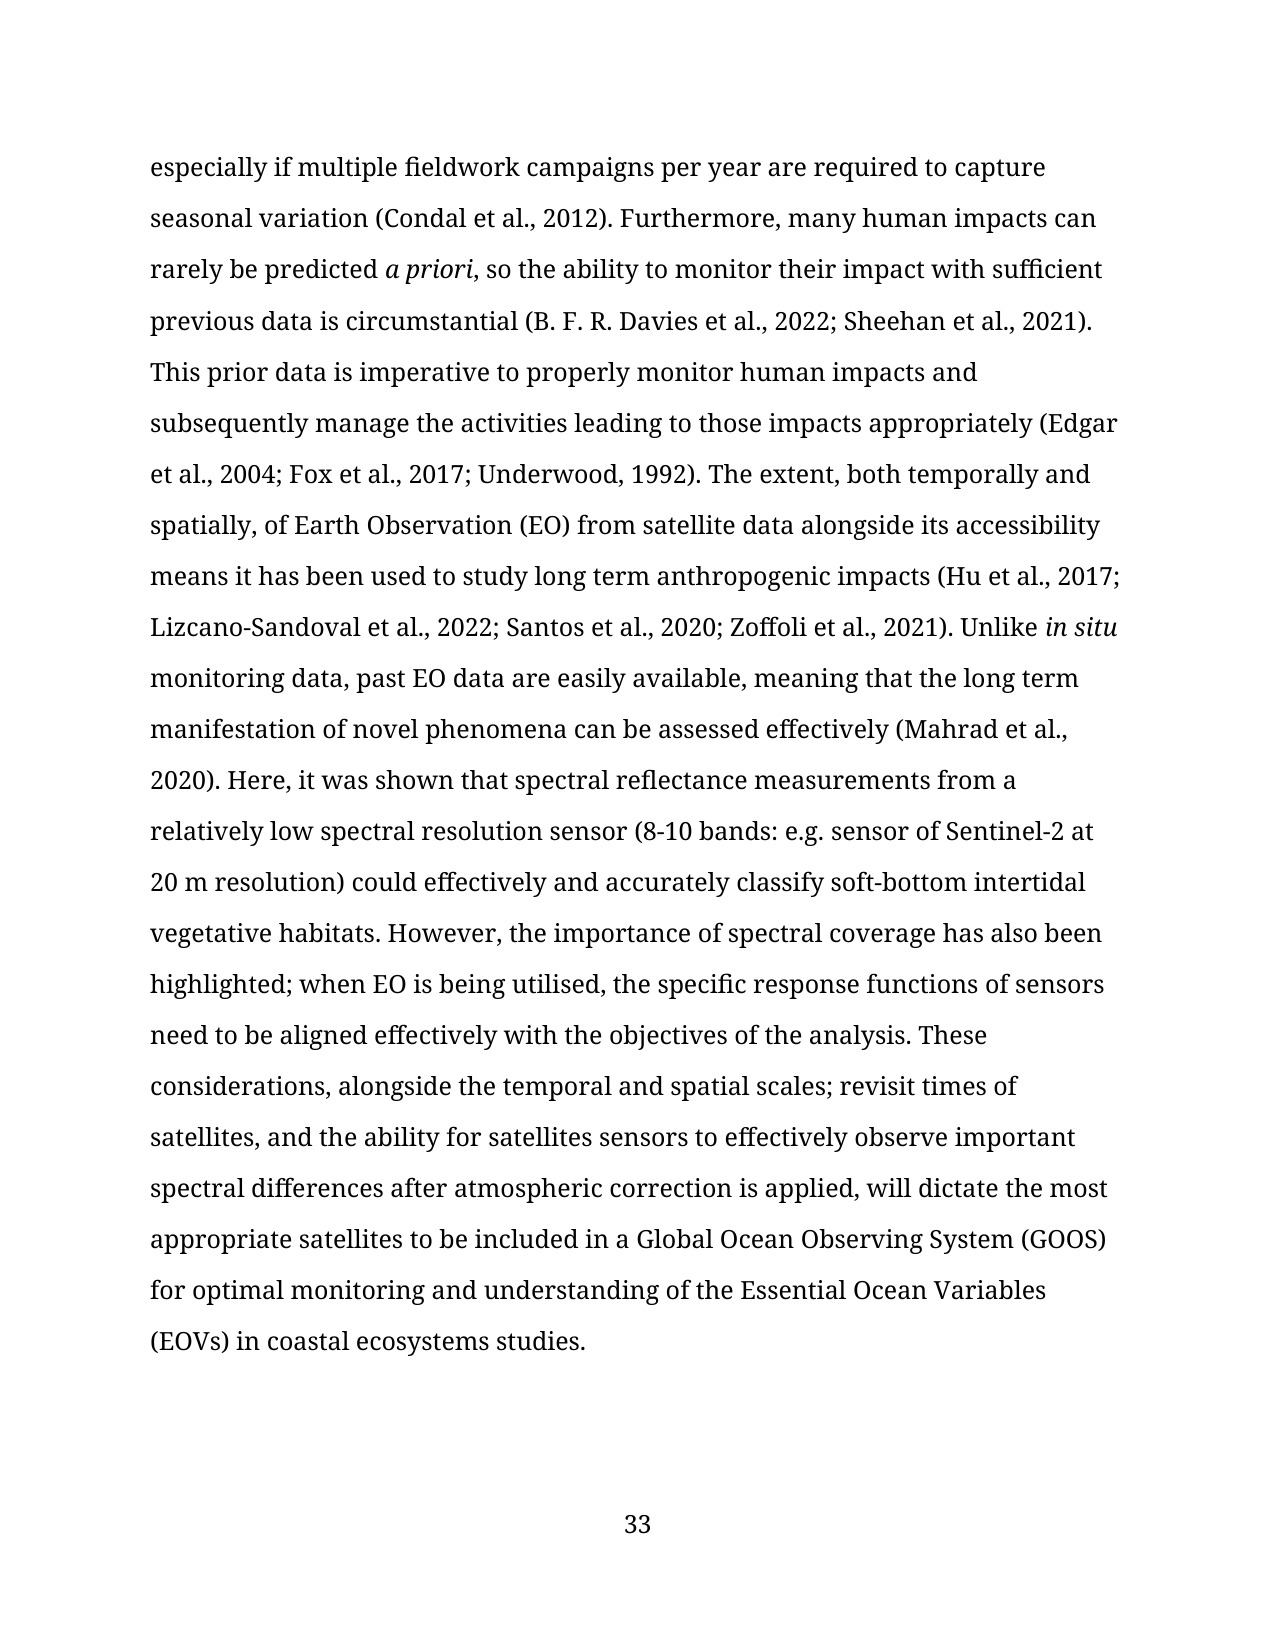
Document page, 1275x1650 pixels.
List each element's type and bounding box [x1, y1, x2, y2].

text [150, 150, 1125, 1358]
